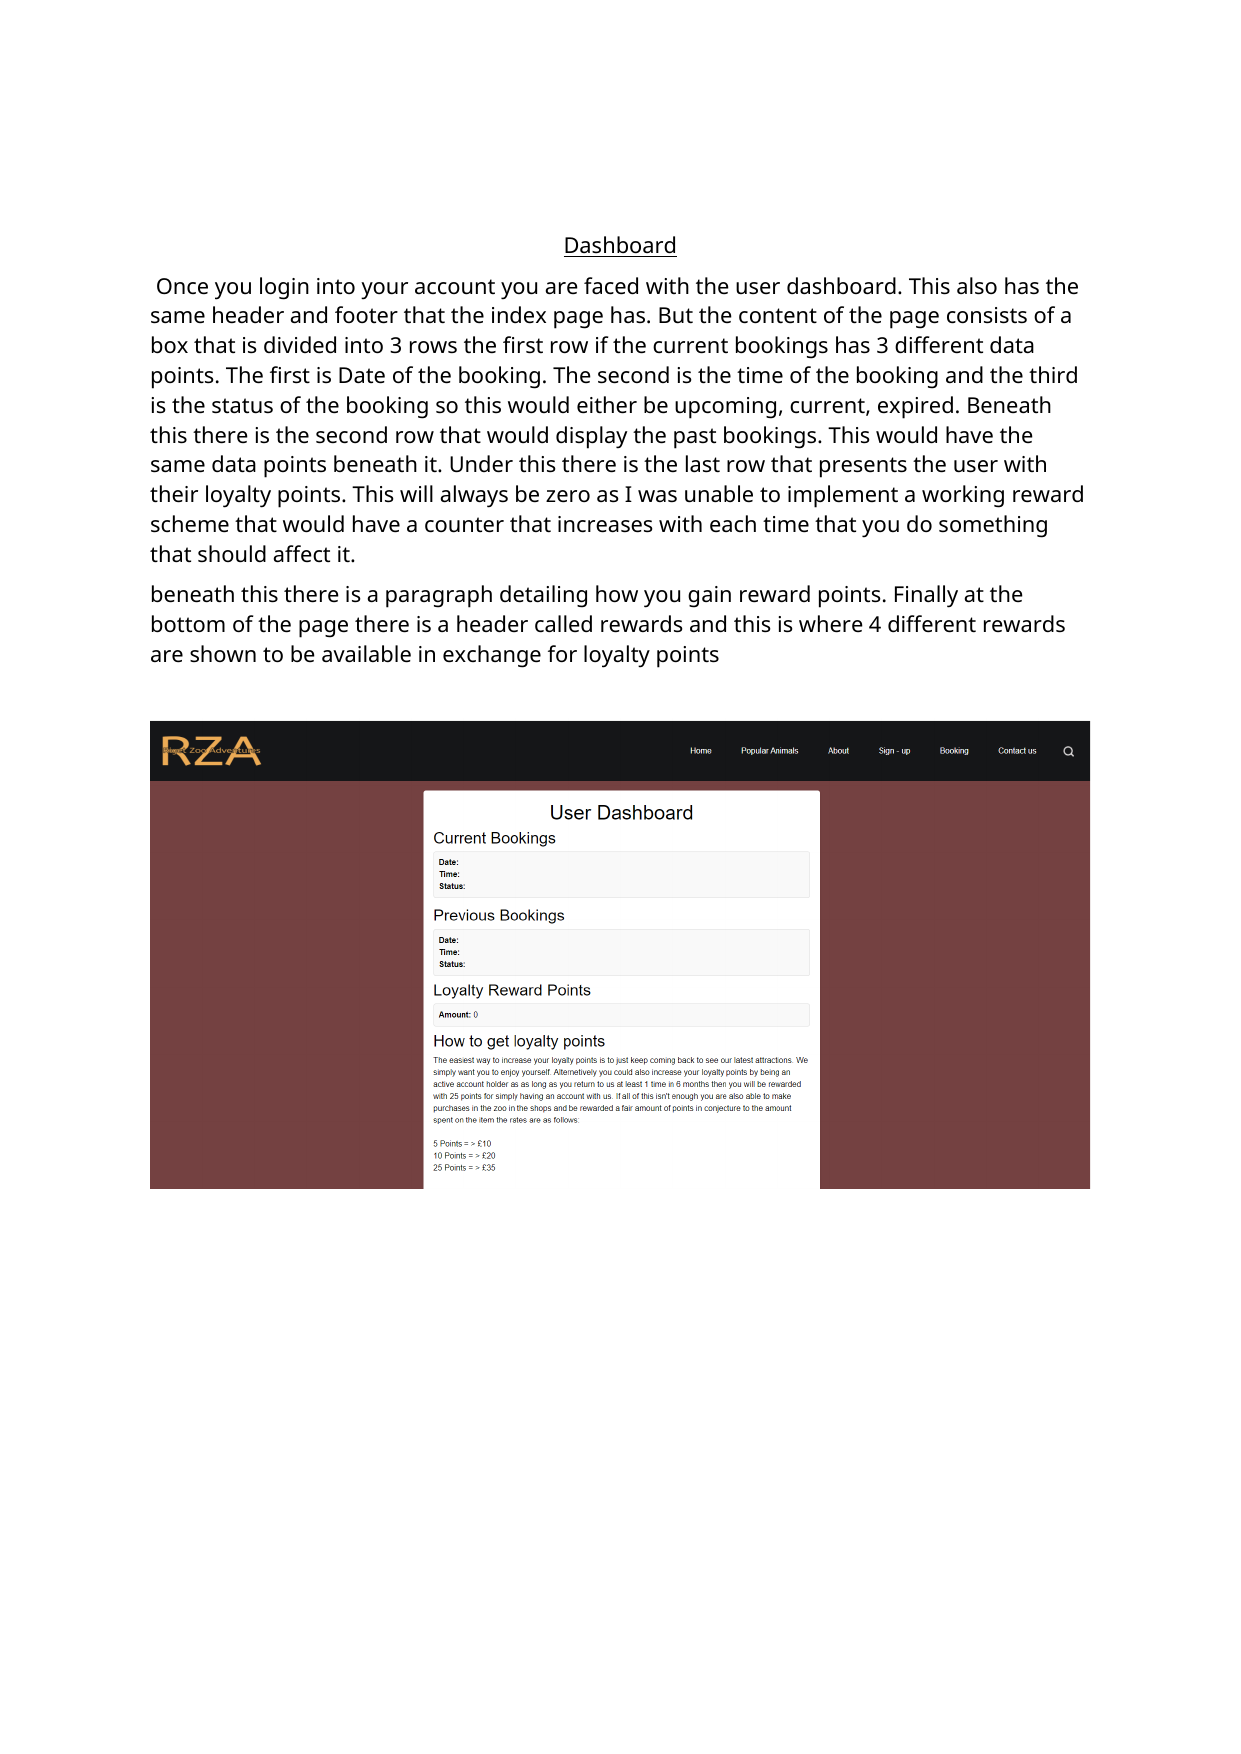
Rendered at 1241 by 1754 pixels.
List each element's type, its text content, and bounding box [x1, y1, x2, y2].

text Once you login into your account you are faced with the user dashboard. This also has the same header and footer that the index page has. But the content of the page consists of a box that is divided into 3 rows the first row if the current bookings has 3 different data points. The first is Date of the booking. The second is the time of the booking and the third is the status of the booking so this would either be upcoming, current, expired. Beneath this there is the second row that would display the past bookings. This would have the same data points beneath it. Under this there is the last row that presents the user with their loyalty points. This will always be zero as I was unable to implement a working reward scheme that would have a counter that increases with each time that you do something that should affect it. [150, 271, 1090, 568]
text beneath this there is a paragraph detailing how you gain reward points. Finally at the bottom of the page there is a header called rewards and this is where 4 different rewards are shown to be available in exchange for loyalty points [150, 579, 1090, 668]
text Dashboard [150, 230, 1090, 260]
picture [150, 718, 1091, 1189]
